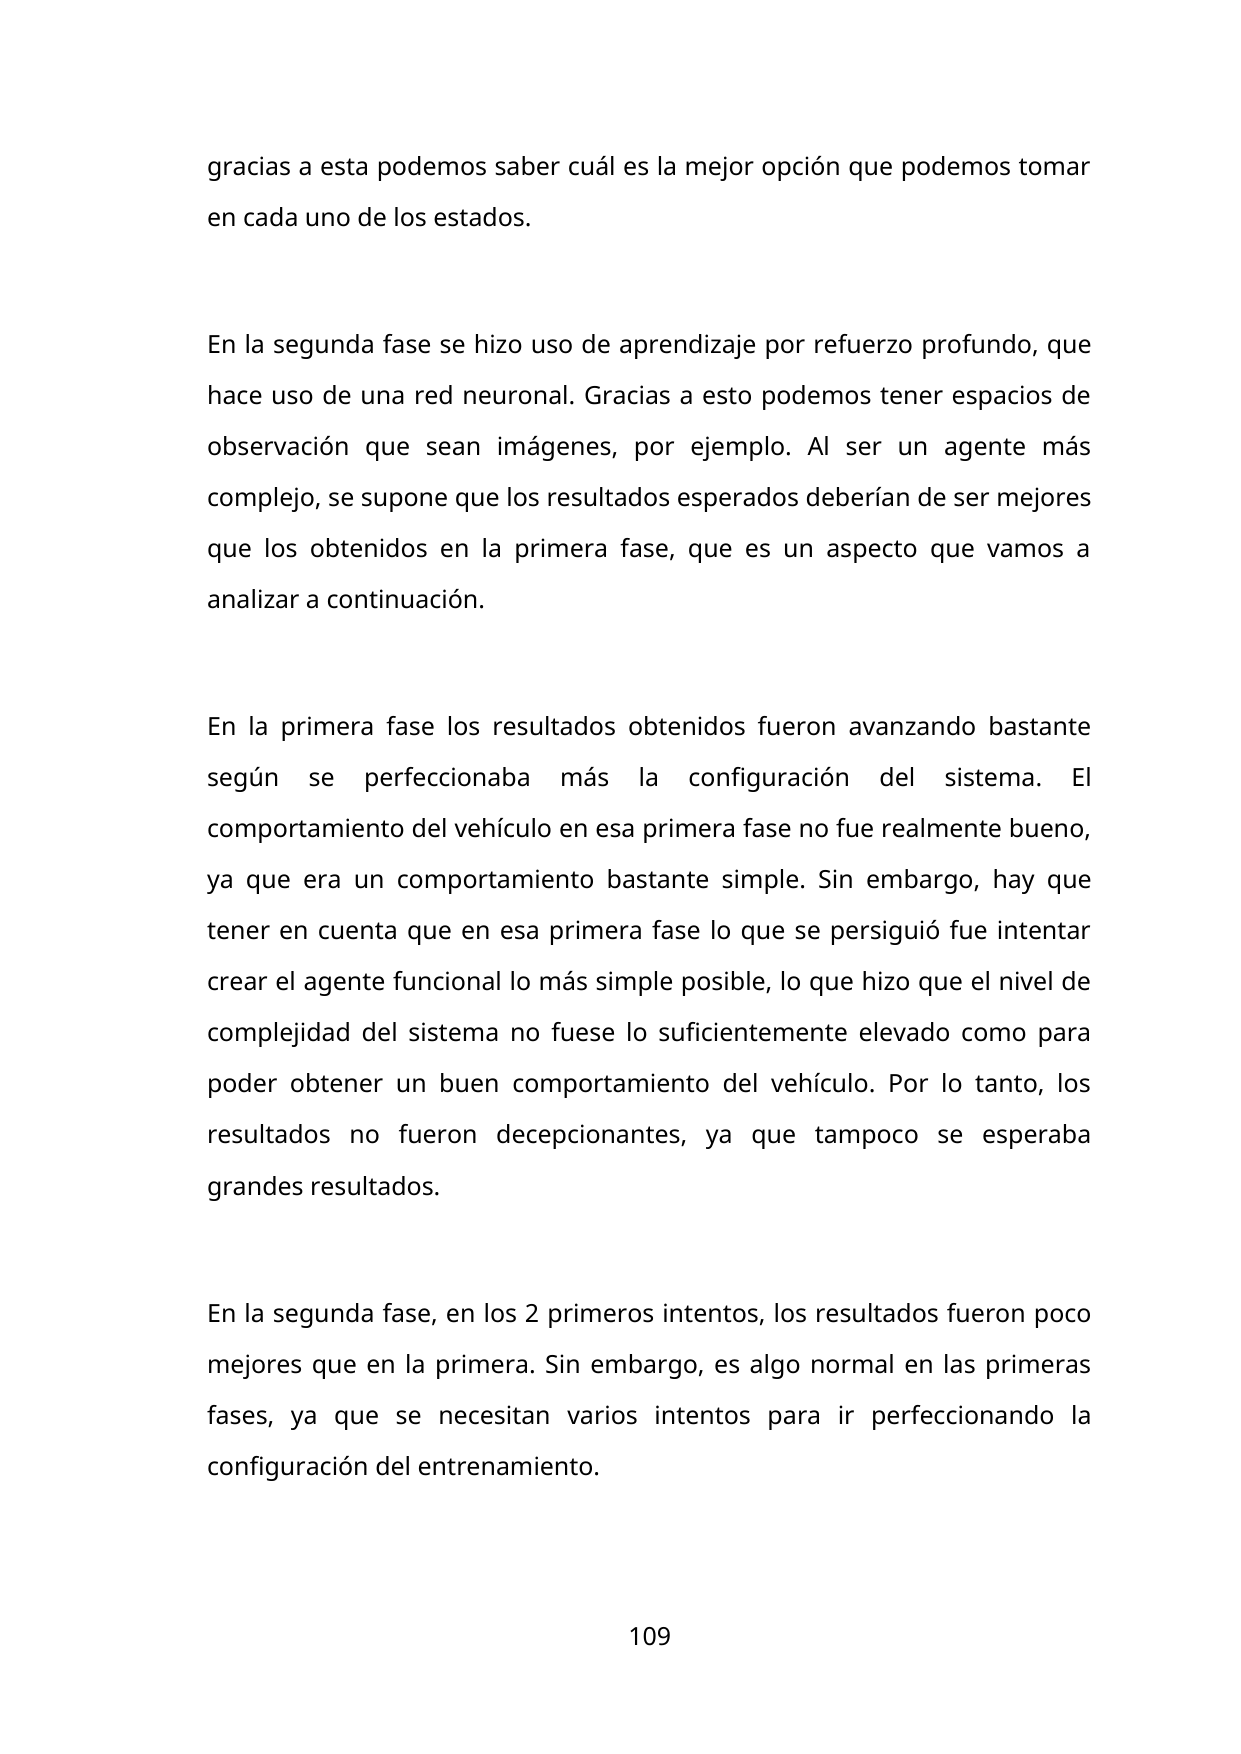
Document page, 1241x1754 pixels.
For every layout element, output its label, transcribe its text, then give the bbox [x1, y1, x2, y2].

text En la segunda fase se hizo uso de aprendizaje por refuerzo profundo, que hace uso de una red neuronal. Gracias a esto podemos tener espacios de observación que sean imágenes, por ejemplo. Al ser un agente más complejo, se supone que los resultados esperados deberían de ser mejores que los obtenidos en la primera fase, que es un aspecto que vamos a analizar a continuación. [207, 326, 1092, 616]
text En la primera fase los resultados obtenidos fueron avanzando bastante según se perfeccionaba más la configuración del sistema. El comportamiento del vehículo en esa primera fase no fue realmente bueno, ya que era un comportamiento bastante simple. Sin embargo, hay que tener en cuenta que en esa primera fase lo que se persiguió fue intentar crear el agente funcional lo más simple posible, lo que hizo que el nivel de complejidad del sistema no fuese lo suficientemente elevado como para poder obtener un buen comportamiento del vehículo. Por lo tanto, los resultados no fueron decepcionantes, ya que tampoco se esperaba grandes resultados. [207, 709, 1092, 1202]
text En la segunda fase, en los 2 primeros intentos, los resultados fueron poco mejores que en la primera. Sin embargo, es algo normal en las primeras fases, ya que se necesitan varios intentos para ir perfeccionando la configuración del entrenamiento. [207, 1295, 1092, 1482]
